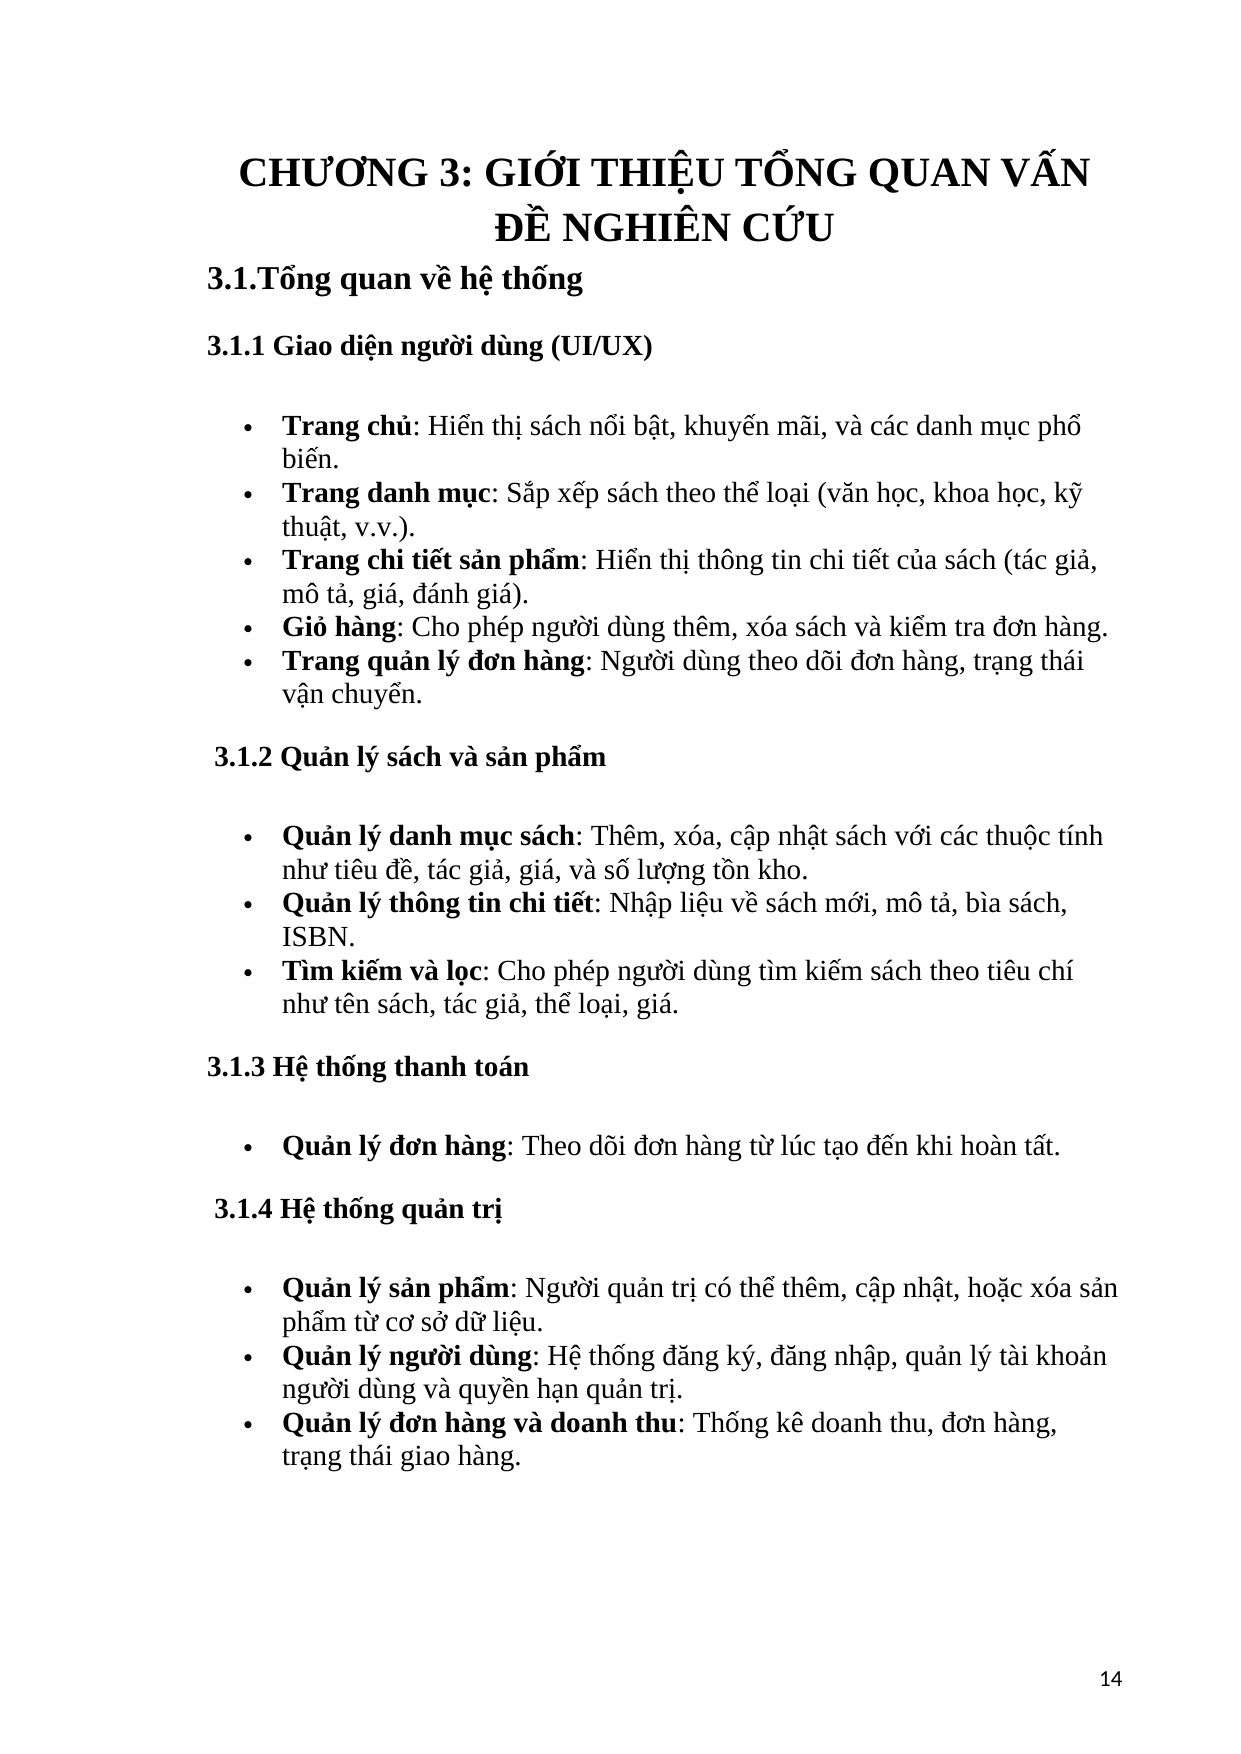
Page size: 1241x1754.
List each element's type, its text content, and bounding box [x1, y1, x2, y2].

list Quản lý đơn hàng: Theo dõi đơn hàng từ lúc tạo đến khi hoàn tất. [244, 1128, 1122, 1162]
subtitle 3.1.3 Hệ thống thanh toán [207, 1049, 1122, 1082]
list Quản lý thông tin chi tiết: Nhập liệu về sách mới, mô tả, bìa sách, ISBN. [244, 886, 1122, 953]
list Trang quản lý đơn hàng: Người dùng theo dõi đơn hàng, trạng thái vận chuyển. [244, 643, 1122, 710]
subtitle 3.1.4 Hệ thống quản trị [207, 1191, 1122, 1225]
list Trang danh mục: Sắp xếp sách theo thể loại (văn học, khoa học, kỹ thuật, v.v.). [244, 475, 1122, 542]
list Quản lý danh mục sách: Thêm, xóa, cập nhật sách với các thuộc tính như tiêu đề, tác giả, giá, và số lượng tồn kho. [244, 818, 1122, 886]
list Tìm kiếm và lọc: Cho phép người dùng tìm kiếm sách theo tiêu chí như tên sách, tác giả, thể loại, giá. [244, 953, 1122, 1020]
list Trang chi tiết sản phẩm: Hiển thị thông tin chi tiết của sách (tác giả, mô tả, giá, đánh giá). [244, 542, 1122, 609]
subtitle 3.1.1 Giao diện người dùng (UI/UX) [207, 328, 1122, 362]
list Quản lý sản phẩm: Người quản trị có thể thêm, cập nhật, hoặc xóa sản phẩm từ cơ sở dữ liệu. [244, 1271, 1122, 1338]
subtitle 3.1.2 Quản lý sách và sản phẩm [207, 739, 1122, 773]
list Quản lý đơn hàng và doanh thu: Thống kê doanh thu, đơn hàng, trạng thái giao hàng. [244, 1405, 1122, 1472]
subtitle Chương 3: GIỚI THIỆU TỔNG QUAN VẤN ĐỀ NGHIÊN CỨU [207, 148, 1122, 251]
subtitle 3.1.Tổng quan về hệ thống [207, 258, 1122, 296]
list Trang chủ: Hiển thị sách nổi bật, khuyến mãi, và các danh mục phổ biến. [244, 408, 1122, 475]
list Quản lý người dùng: Hệ thống đăng ký, đăng nhập, quản lý tài khoản người dùng và quyền hạn quản trị. [244, 1338, 1122, 1405]
list Giỏ hàng: Cho phép người dùng thêm, xóa sách và kiểm tra đơn hàng. [244, 609, 1122, 643]
